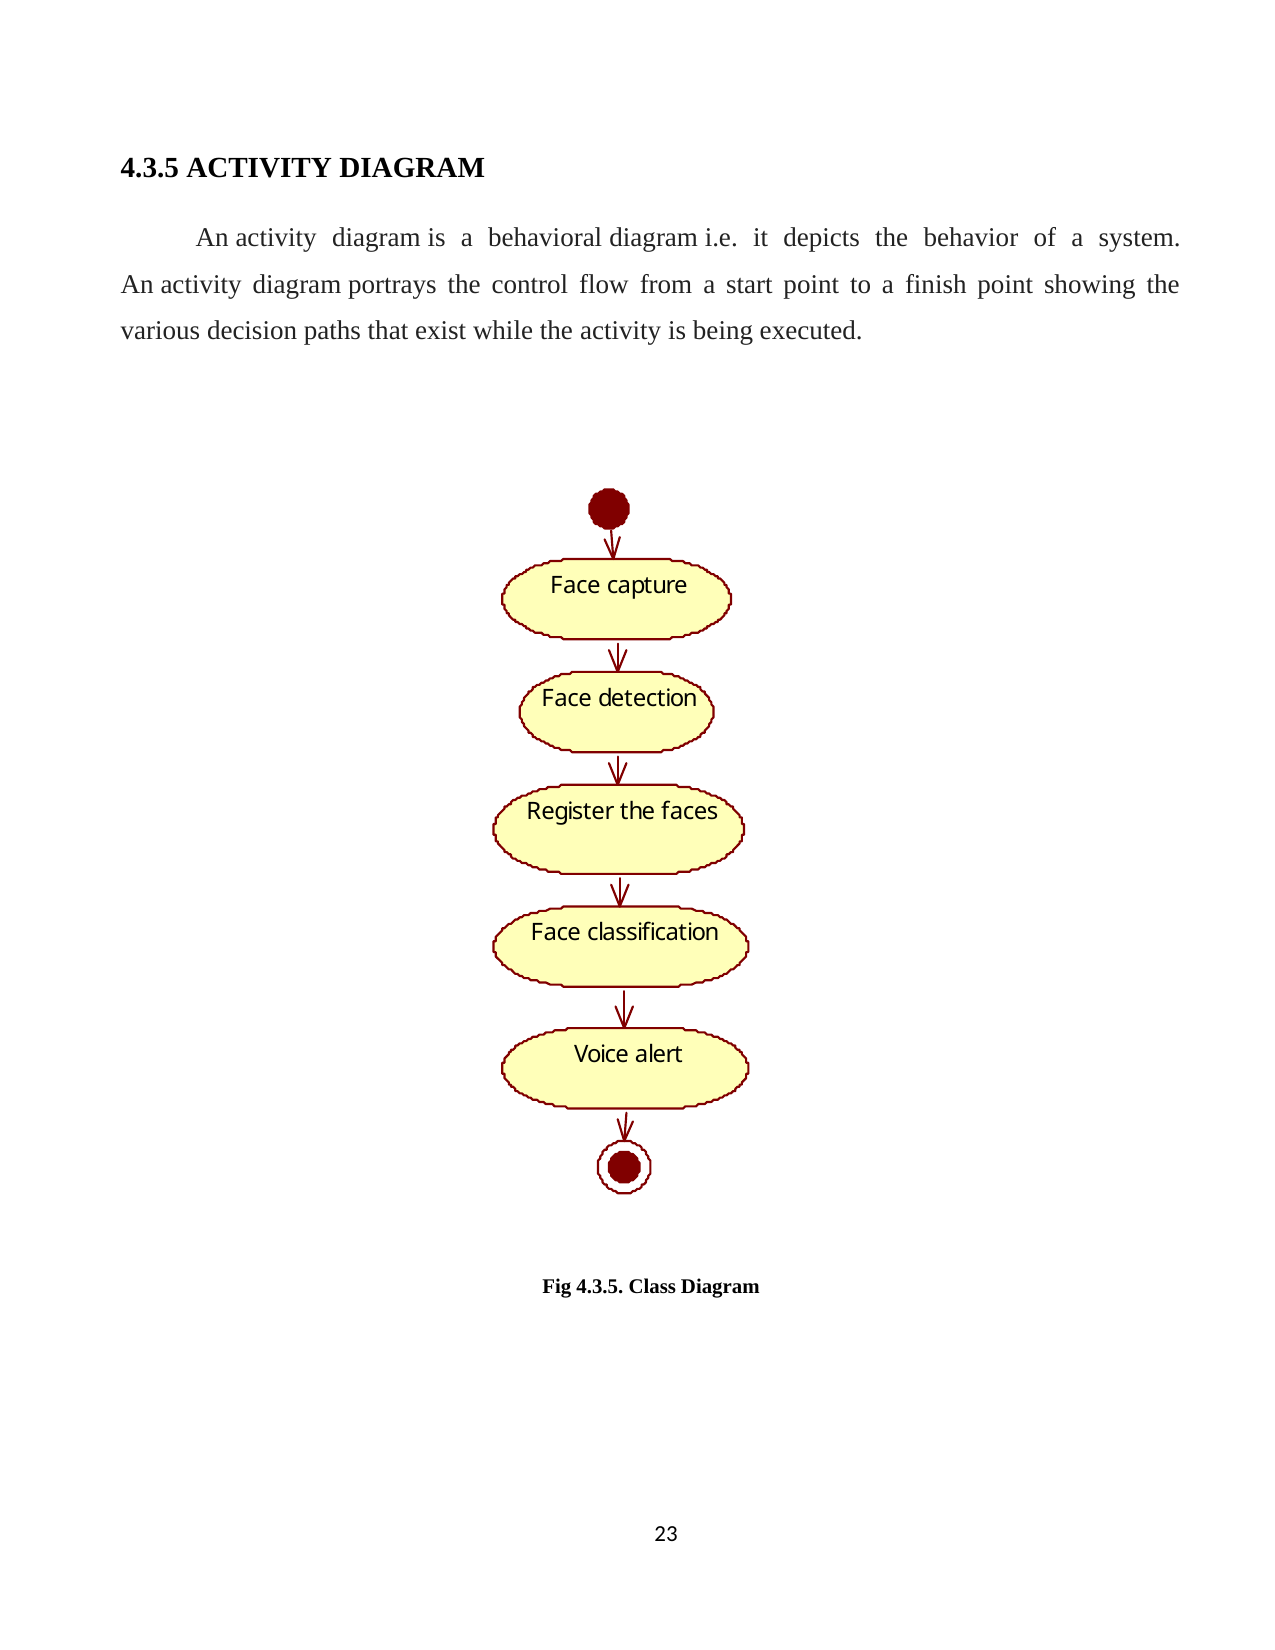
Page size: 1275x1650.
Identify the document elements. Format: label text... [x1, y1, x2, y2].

text An activity diagram is a behavioral diagram i.e. it depicts the behavior of a system. An activity diagram portrays the control flow from a start point to a finish point showing the various decision paths that exist while the activity is being executed. [120, 221, 1181, 346]
text 4.3.5 ACTIVITY DIAGRAM [120, 150, 1181, 183]
text Fig 4.3.5. Class Diagram [120, 1274, 1181, 1298]
